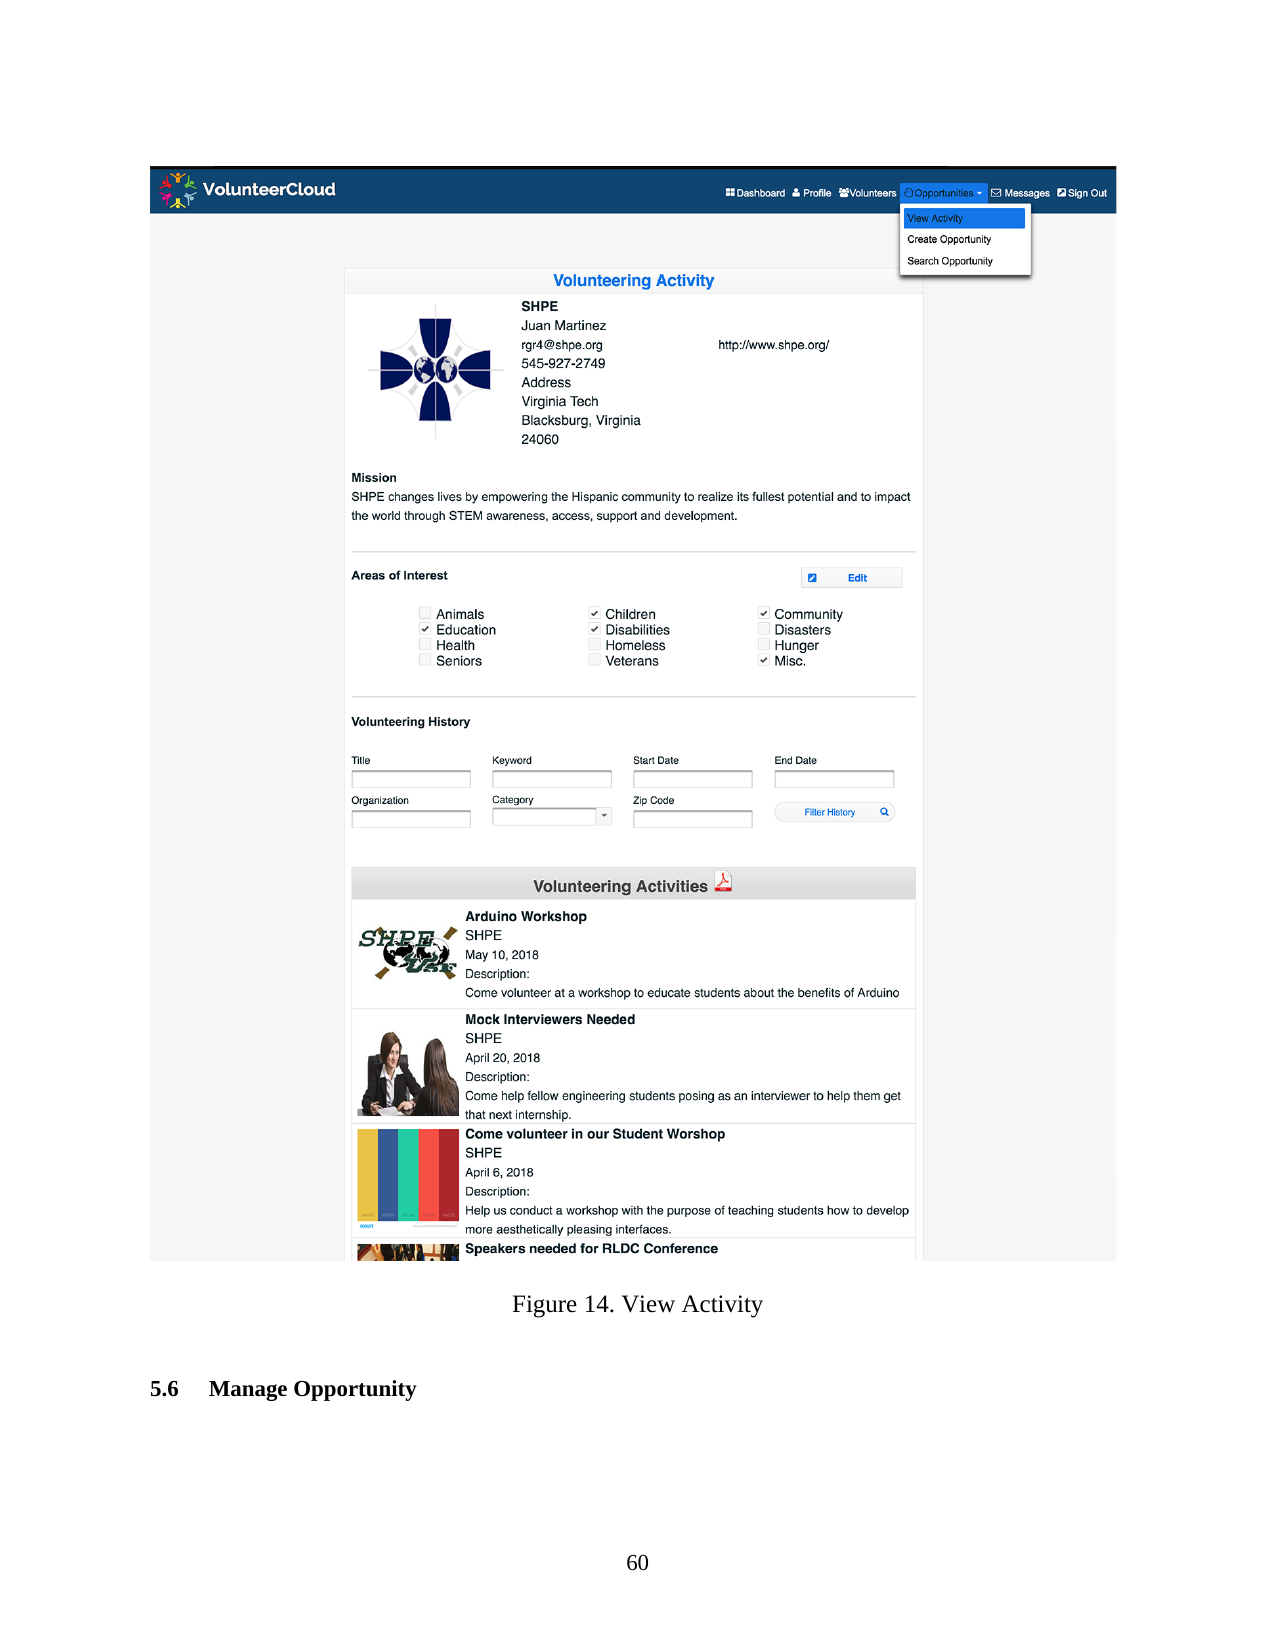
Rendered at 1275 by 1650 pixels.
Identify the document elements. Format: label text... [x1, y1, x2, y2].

picture [150, 166, 1117, 1261]
subtitle Manage Opportunity [150, 1375, 1125, 1402]
